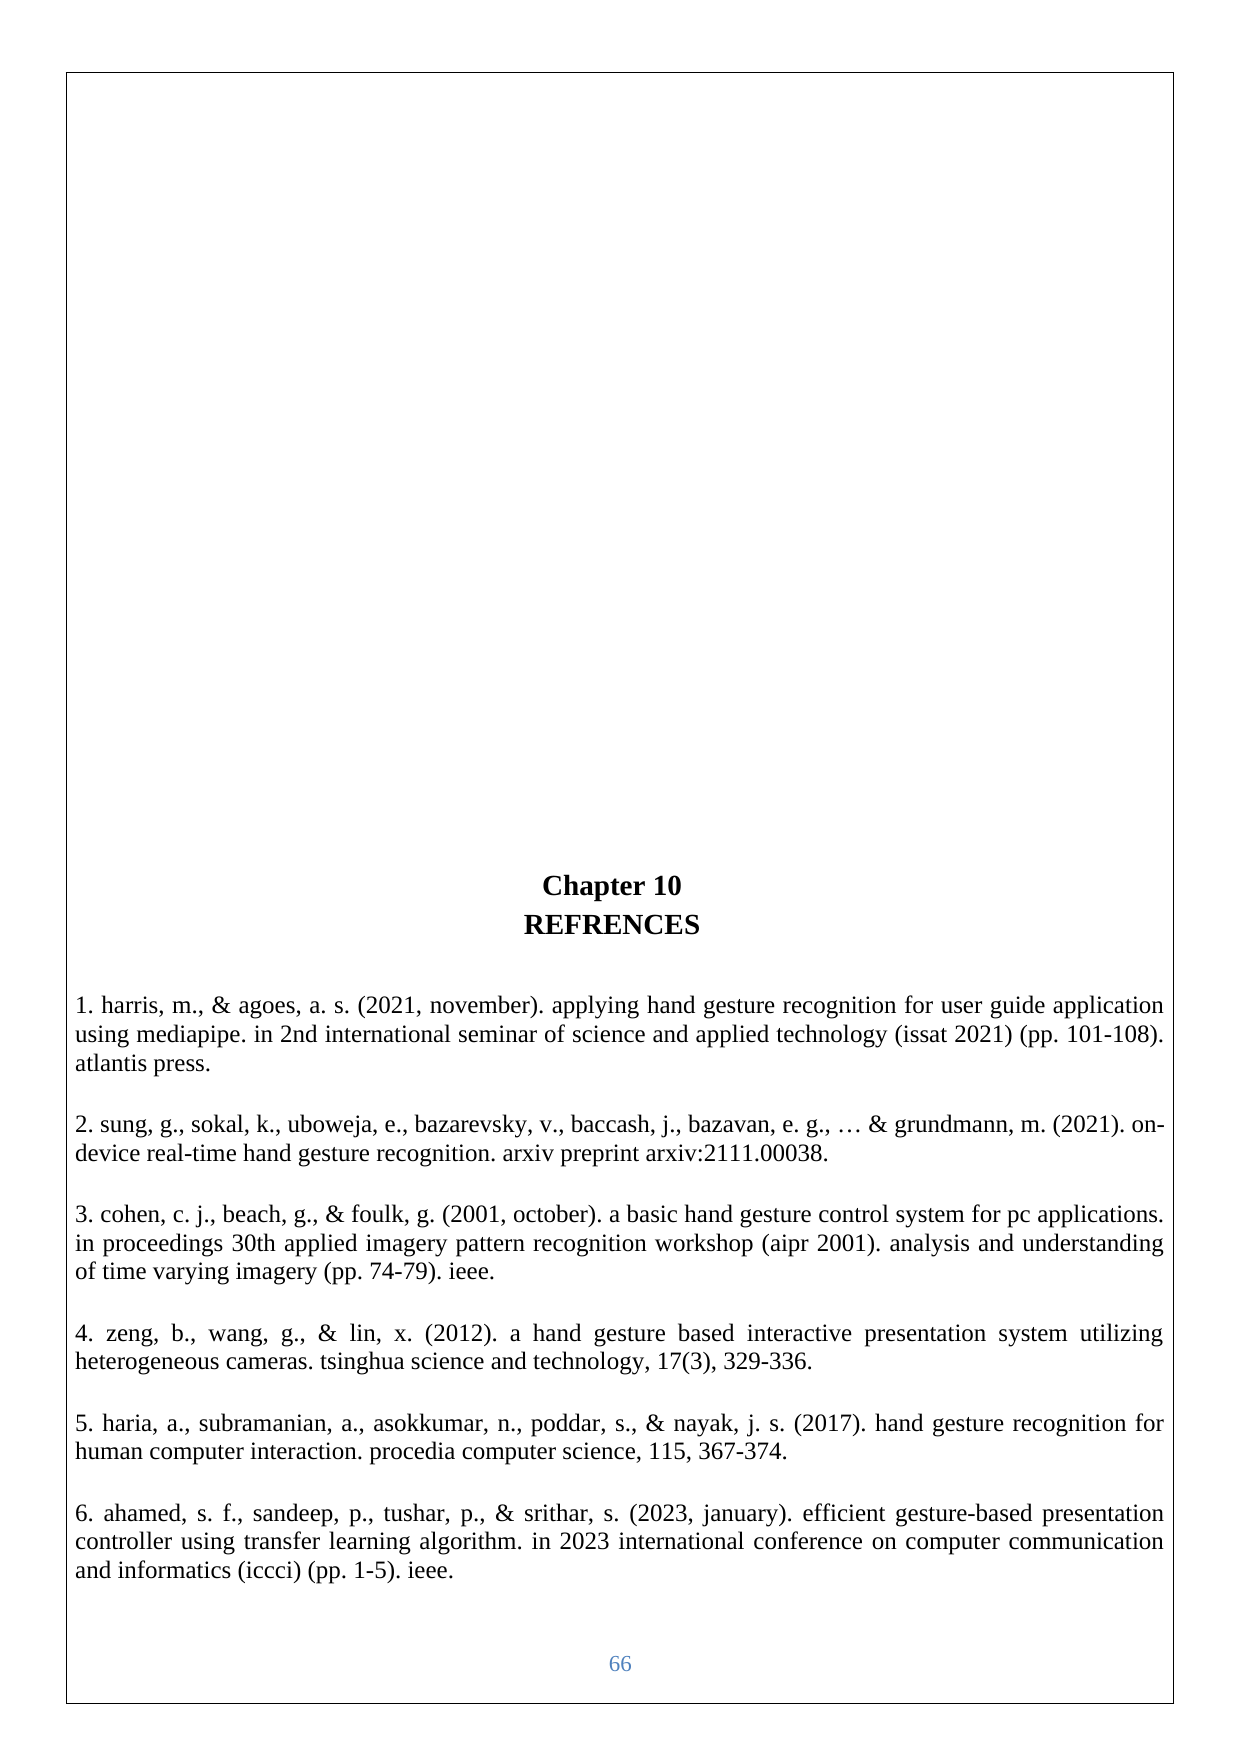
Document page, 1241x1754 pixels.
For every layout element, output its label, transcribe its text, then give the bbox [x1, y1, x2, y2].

text 3. cohen, c. j., beach, g., & foulk, g. (2001, october). a basic hand gesture control system for pc applications. in proceedings 30th applied imagery pattern recognition workshop (aipr 2001). analysis and understanding of time varying imagery (pp. 74-79). ieee. [75, 1199, 1165, 1285]
text 5. haria, a., subramanian, a., asokkumar, n., poddar, s., & nayak, j. s. (2017). hand gesture recognition for human computer interaction. procedia computer science, 115, 367-374. [75, 1408, 1165, 1465]
text 4. zeng, b., wang, g., & lin, x. (2012). a hand gesture based interactive presentation system utilizing heterogeneous cameras. tsinghua science and technology, 17(3), 329-336. [75, 1318, 1165, 1375]
text 1. harris, m., & agoes, a. s. (2021, november). applying hand gesture recognition for user guide application using mediapipe. in 2nd international seminar of science and applied technology (issat 2021) (pp. 101-108). atlantis press. [75, 990, 1165, 1076]
text 6. ahamed, s. f., sandeep, p., tushar, p., & srithar, s. (2023, january). efficient gesture-based presentation controller using transfer learning algorithm. in 2023 international conference on computer communication and informatics (iccci) (pp. 1-5). ieee. [75, 1498, 1165, 1584]
text 2. sung, g., sokal, k., uboweja, e., bazarevsky, v., baccash, j., bazavan, e. g., … & grundmann, m. (2021). on-device real-time hand gesture recognition. arxiv preprint arxiv:2111.00038. [75, 1109, 1165, 1166]
subtitle Chapter 10 REFRENCES [75, 830, 1149, 984]
